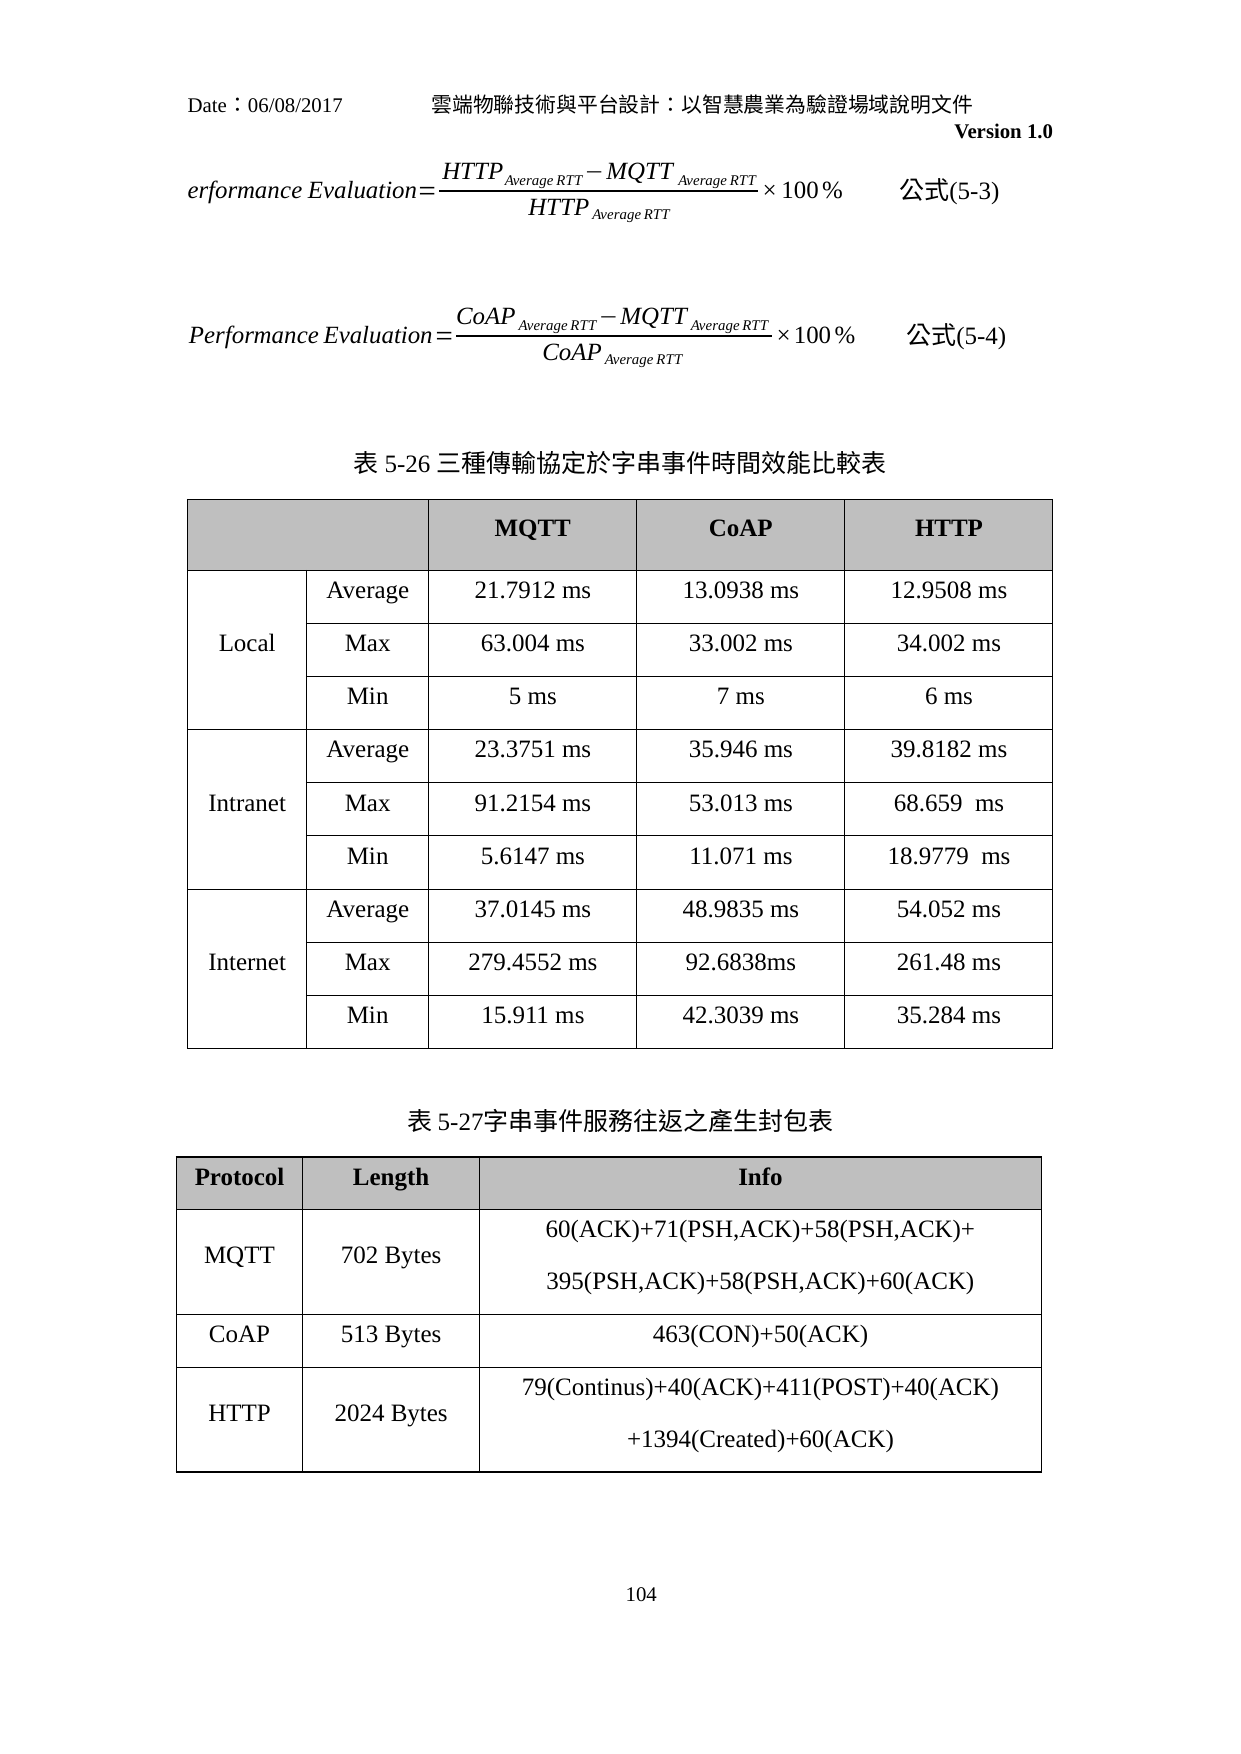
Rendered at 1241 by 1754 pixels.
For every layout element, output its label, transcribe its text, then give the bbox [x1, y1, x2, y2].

table_cell 34.002 ms [845, 624, 1052, 676]
table_cell Average [307, 730, 428, 782]
table_cell CoAP [177, 1315, 302, 1367]
table_cell Average [307, 571, 428, 623]
table_cell 6 ms [845, 677, 1052, 729]
table_cell 5.6147 ms [429, 836, 636, 888]
table_header HTTP [845, 500, 1052, 570]
table_cell Min [307, 677, 428, 729]
table_header Length [303, 1158, 479, 1209]
table_cell 7 ms [637, 677, 844, 729]
table_cell 42.3039 ms [637, 996, 844, 1048]
table_cell 37.0145 ms [429, 890, 636, 942]
table_cell 5 ms [429, 677, 636, 729]
table_cell 12.9508 ms [845, 571, 1052, 623]
table_cell 463(CON)+50(ACK) [480, 1315, 1041, 1367]
table_cell 702 Bytes [303, 1210, 479, 1314]
table_cell 53.013 ms [637, 783, 844, 835]
table_cell 54.052 ms [845, 890, 1052, 942]
table_cell 92.6838ms [637, 943, 844, 995]
table_header Protocol [177, 1158, 302, 1209]
table_cell MQTT [177, 1210, 302, 1314]
table_cell 39.8182 ms [845, 730, 1052, 782]
table_header Info [480, 1158, 1041, 1209]
table_cell 23.3751 ms [429, 730, 636, 782]
table_cell 18.9779 ms [845, 836, 1052, 888]
table_header CoAP [637, 500, 844, 570]
text 公式(5-4) [187, 298, 1053, 373]
table_header MQTT [429, 500, 636, 570]
table_cell 15.911 ms [429, 996, 636, 1048]
table_cell Max [307, 943, 428, 995]
table_cell Min [307, 836, 428, 888]
table_cell 21.7912 ms [429, 571, 636, 623]
table_cell 79(Continus)+40(ACK)+411(POST)+40(ACK) +1394(Created)+60(ACK) [480, 1368, 1041, 1471]
table_cell 35.946 ms [637, 730, 844, 782]
table_cell HTTP [177, 1368, 302, 1471]
table_cell 11.071 ms [637, 836, 844, 888]
table_cell 91.2154 ms [429, 783, 636, 835]
table_cell 63.004 ms [429, 624, 636, 676]
table_cell Local [188, 571, 306, 729]
table_cell 2024 Bytes [303, 1368, 479, 1471]
table_cell 60(ACK)+71(PSH,ACK)+58(PSH,ACK)+ 395(PSH,ACK)+58(PSH,ACK)+60(ACK) [480, 1210, 1041, 1314]
text 公式(5-3) [187, 153, 1053, 228]
table_cell Min [307, 996, 428, 1048]
table_cell Internet [188, 890, 306, 1048]
table_cell Average [307, 890, 428, 942]
table_header [188, 500, 428, 570]
table_cell 33.002 ms [637, 624, 844, 676]
table_cell 13.0938 ms [637, 571, 844, 623]
table_cell Max [307, 783, 428, 835]
table_cell 35.284 ms [845, 996, 1052, 1048]
table_cell 48.9835 ms [637, 890, 844, 942]
table_cell 513 Bytes [303, 1315, 479, 1367]
table_cell Intranet [188, 730, 306, 888]
table_cell Max [307, 624, 428, 676]
table_cell 261.48 ms [845, 943, 1052, 995]
table_cell 279.4552 ms [429, 943, 636, 995]
table_cell 68.659 ms [845, 783, 1052, 835]
